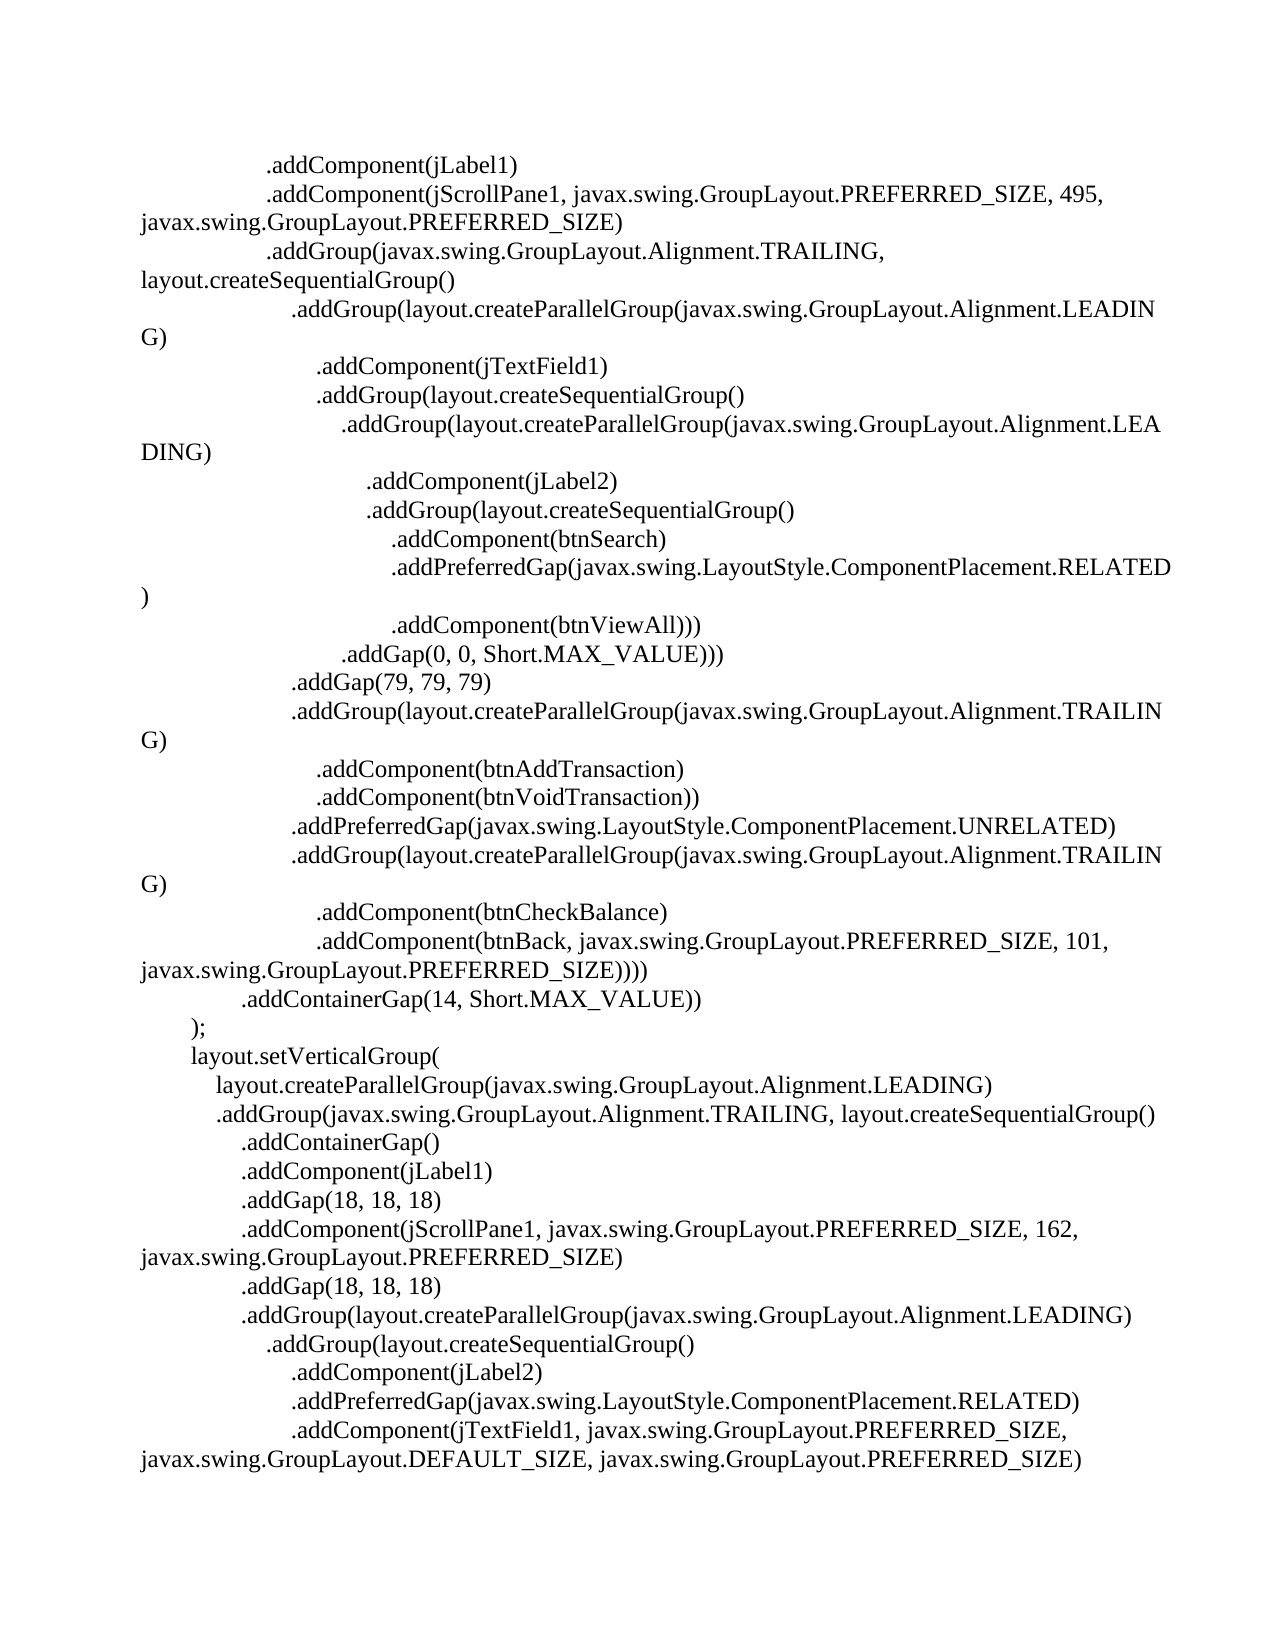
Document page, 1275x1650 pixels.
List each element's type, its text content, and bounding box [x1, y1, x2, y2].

text .addGap(18, 18, 18) [141, 1271, 1172, 1300]
text .addContainerGap(14, Short.MAX_VALUE)) [141, 984, 1172, 1012]
text .addComponent(btnVoidTransaction)) [141, 782, 1172, 811]
text .addComponent(jTextField1, javax.swing.GroupLayout.PREFERRED_SIZE, javax.swing.GroupLayout.DEFAULT_SIZE, javax.swing.GroupLayout.PREFERRED_SIZE) [141, 1415, 1172, 1472]
text .addComponent(jScrollPane1, javax.swing.GroupLayout.PREFERRED_SIZE, 162, javax.swing.GroupLayout.PREFERRED_SIZE) [141, 1214, 1172, 1271]
text .addGroup(layout.createParallelGroup(javax.swing.GroupLayout.Alignment.TRAILING) [141, 696, 1172, 754]
text .addComponent(btnSearch) [141, 524, 1172, 552]
text .addGroup(javax.swing.GroupLayout.Alignment.TRAILING, layout.createSequentialGroup() [141, 1099, 1172, 1127]
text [141, 1386, 1172, 1415]
text ); [141, 1012, 1172, 1041]
text .addComponent(jTextField1) [141, 351, 1172, 380]
text .addGap(18, 18, 18) [141, 1185, 1172, 1214]
text .addComponent(jLabel1) [141, 150, 1172, 179]
text .addGroup(layout.createParallelGroup(javax.swing.GroupLayout.Alignment.LEADING) [141, 1300, 1172, 1329]
text .addGroup(layout.createParallelGroup(javax.swing.GroupLayout.Alignment.LEADING) [141, 294, 1172, 351]
text .addGroup(layout.createSequentialGroup() [141, 495, 1172, 524]
text .addGroup(javax.swing.GroupLayout.Alignment.TRAILING, layout.createSequentialGroup() [141, 236, 1172, 294]
text .addComponent(btnCheckBalance) [141, 897, 1172, 926]
text .addComponent(jScrollPane1, javax.swing.GroupLayout.PREFERRED_SIZE, 495, javax.swing.GroupLayout.PREFERRED_SIZE) [141, 179, 1172, 236]
text .addContainerGap() [141, 1127, 1172, 1156]
text .addPreferredGap(javax.swing.LayoutStyle.ComponentPlacement.UNRELATED) [141, 811, 1172, 840]
text .addComponent(btnBack, javax.swing.GroupLayout.PREFERRED_SIZE, 101, javax.swing.GroupLayout.PREFERRED_SIZE)))) [141, 926, 1172, 984]
text .addGroup(layout.createSequentialGroup() [141, 380, 1172, 409]
text .addGroup(layout.createParallelGroup(javax.swing.GroupLayout.Alignment.LEADING) [141, 409, 1172, 466]
text .addGroup(layout.createSequentialGroup() [141, 1329, 1172, 1357]
text .addComponent(jLabel2) [141, 1357, 1172, 1386]
text .addGap(79, 79, 79) [141, 667, 1172, 696]
text .addGap(0, 0, Short.MAX_VALUE))) [141, 639, 1172, 667]
text .addComponent(btnViewAll))) [141, 610, 1172, 639]
text .addComponent(btnAddTransaction) [141, 754, 1172, 782]
text .addComponent(jLabel2) [141, 466, 1172, 495]
text .addComponent(jLabel1) [141, 1156, 1172, 1185]
text .addPreferredGap(javax.swing.LayoutStyle.ComponentPlacement.RELATED) [141, 552, 1172, 610]
text layout.setVerticalGroup( [141, 1041, 1172, 1070]
text .addGroup(layout.createParallelGroup(javax.swing.GroupLayout.Alignment.TRAILING) [141, 840, 1172, 897]
text layout.createParallelGroup(javax.swing.GroupLayout.Alignment.LEADING) [141, 1070, 1172, 1099]
